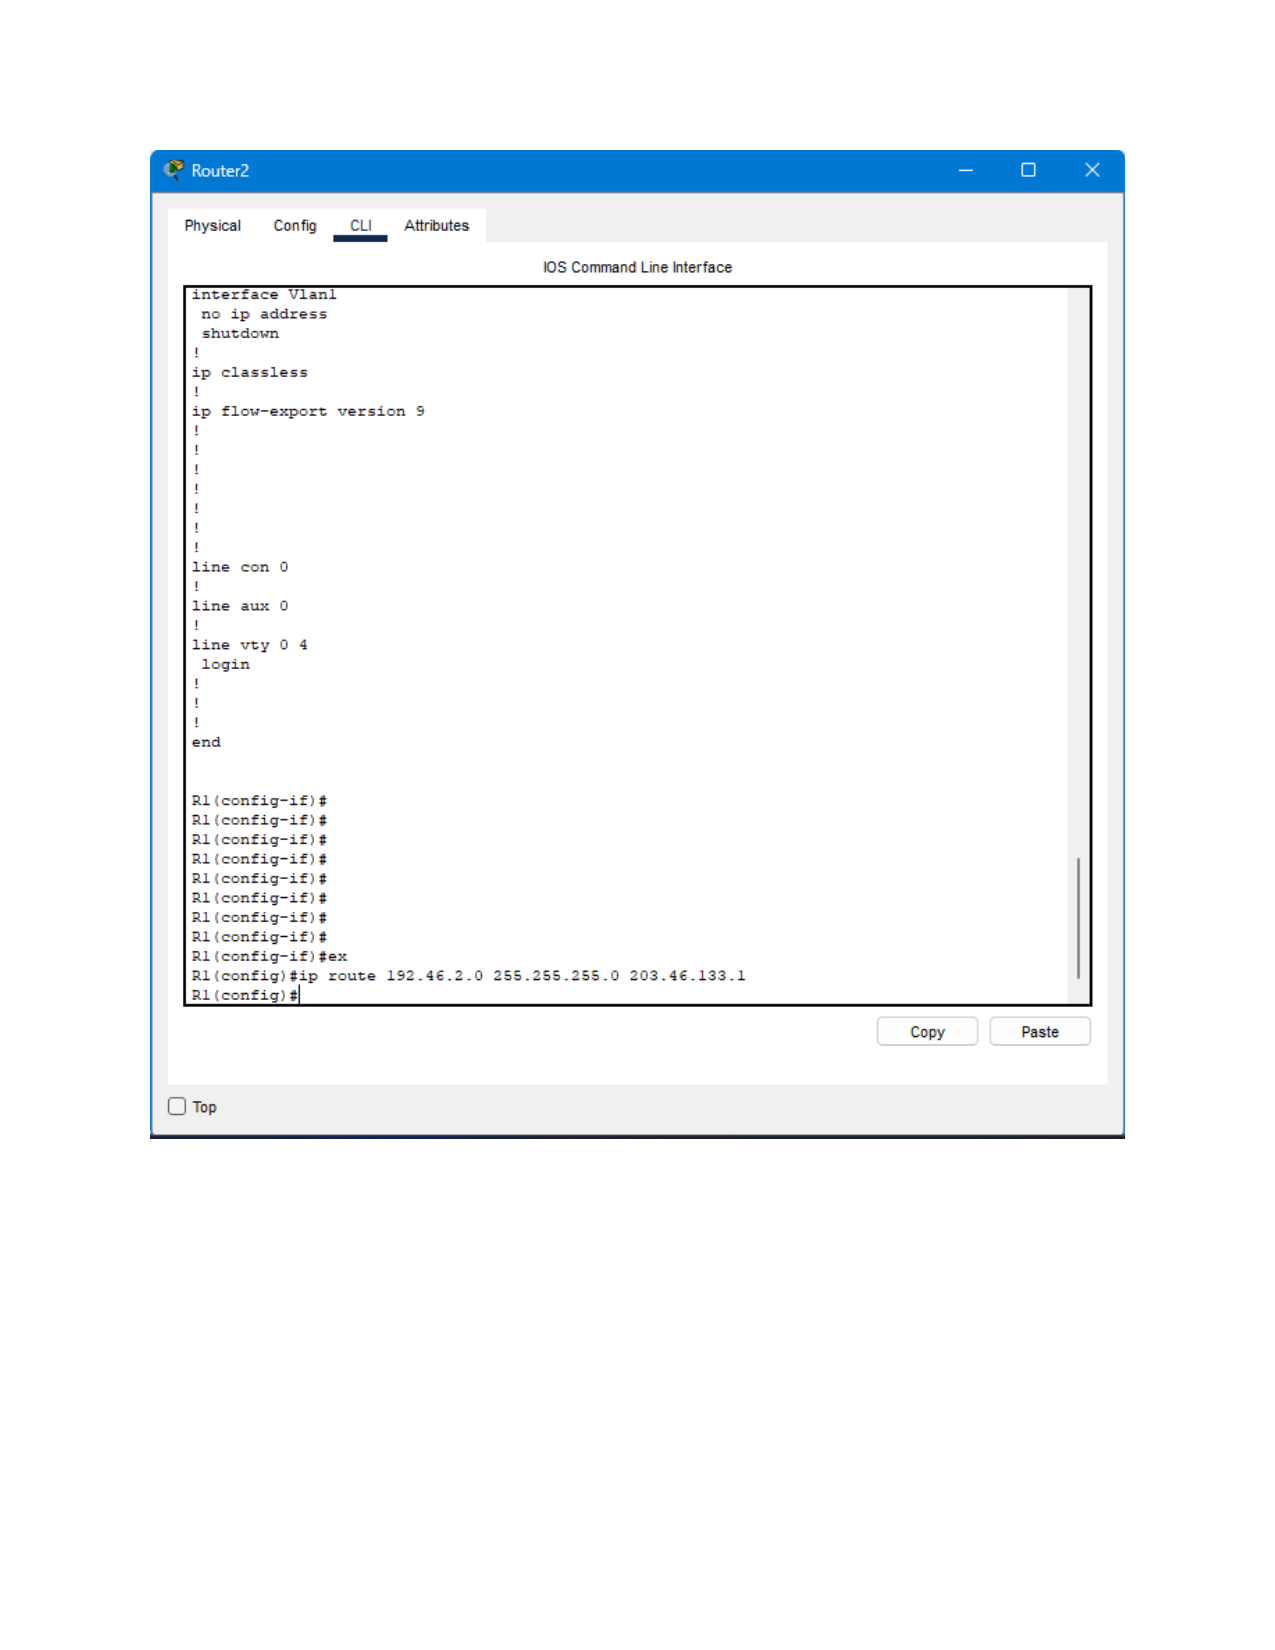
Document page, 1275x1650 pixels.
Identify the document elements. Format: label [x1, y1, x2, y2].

picture [150, 150, 1125, 1139]
